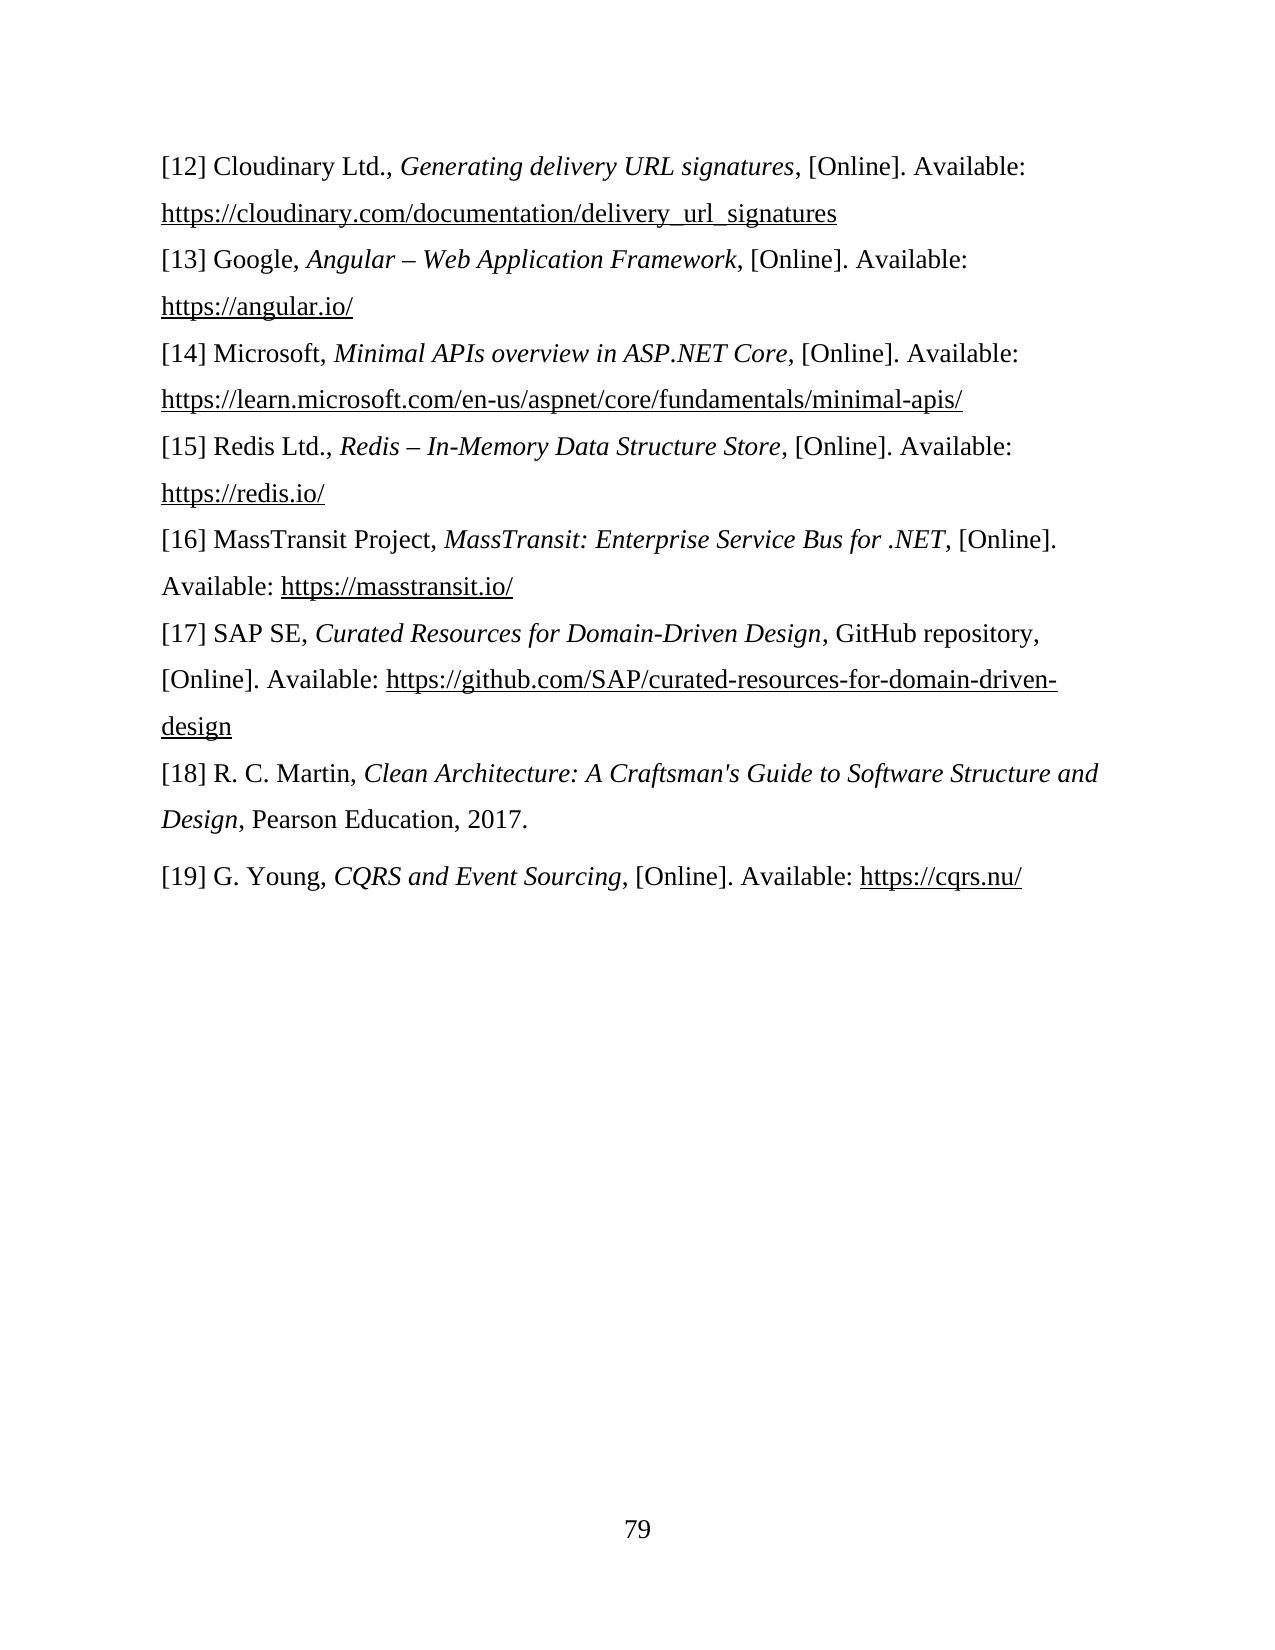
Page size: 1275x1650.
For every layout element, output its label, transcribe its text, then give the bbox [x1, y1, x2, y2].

table_cell [12] Cloudinary Ltd., Generating delivery URL signatures, [Online]. Available: https://cloudinary.com/documentation/delivery_url_signatures [150, 150, 1124, 243]
table_cell [17] SAP SE, Curated Resources for Domain-Driven Design, GitHub repository, [Online]. Available: https://github.com/SAP/curated-resources-for-domain-driven-design [150, 617, 1124, 757]
table_cell [15] Redis Ltd., Redis – In-Memory Data Structure Store, [Online]. Available: https://redis.io/ [150, 430, 1124, 523]
table_cell [13] Google, Angular – Web Application Framework, [Online]. Available: https://angular.io/ [150, 243, 1124, 337]
table_cell [18] R. C. Martin, Clean Architecture: A Craftsman's Guide to Software Structure and Design, Pearson Education, 2017. [150, 757, 1124, 850]
table_cell [14] Microsoft, Minimal APIs overview in ASP.NET Core, [Online]. Available: https://learn.microsoft.com/en-us/aspnet/core/fundamentals/minimal-apis/ [150, 337, 1124, 430]
table_cell [19] G. Young, CQRS and Event Sourcing, [Online]. Available: https://cqrs.nu/ [150, 850, 1124, 907]
table_cell [16] MassTransit Project, MassTransit: Enterprise Service Bus for .NET, [Online]. Available: https://masstransit.io/ [150, 523, 1124, 617]
